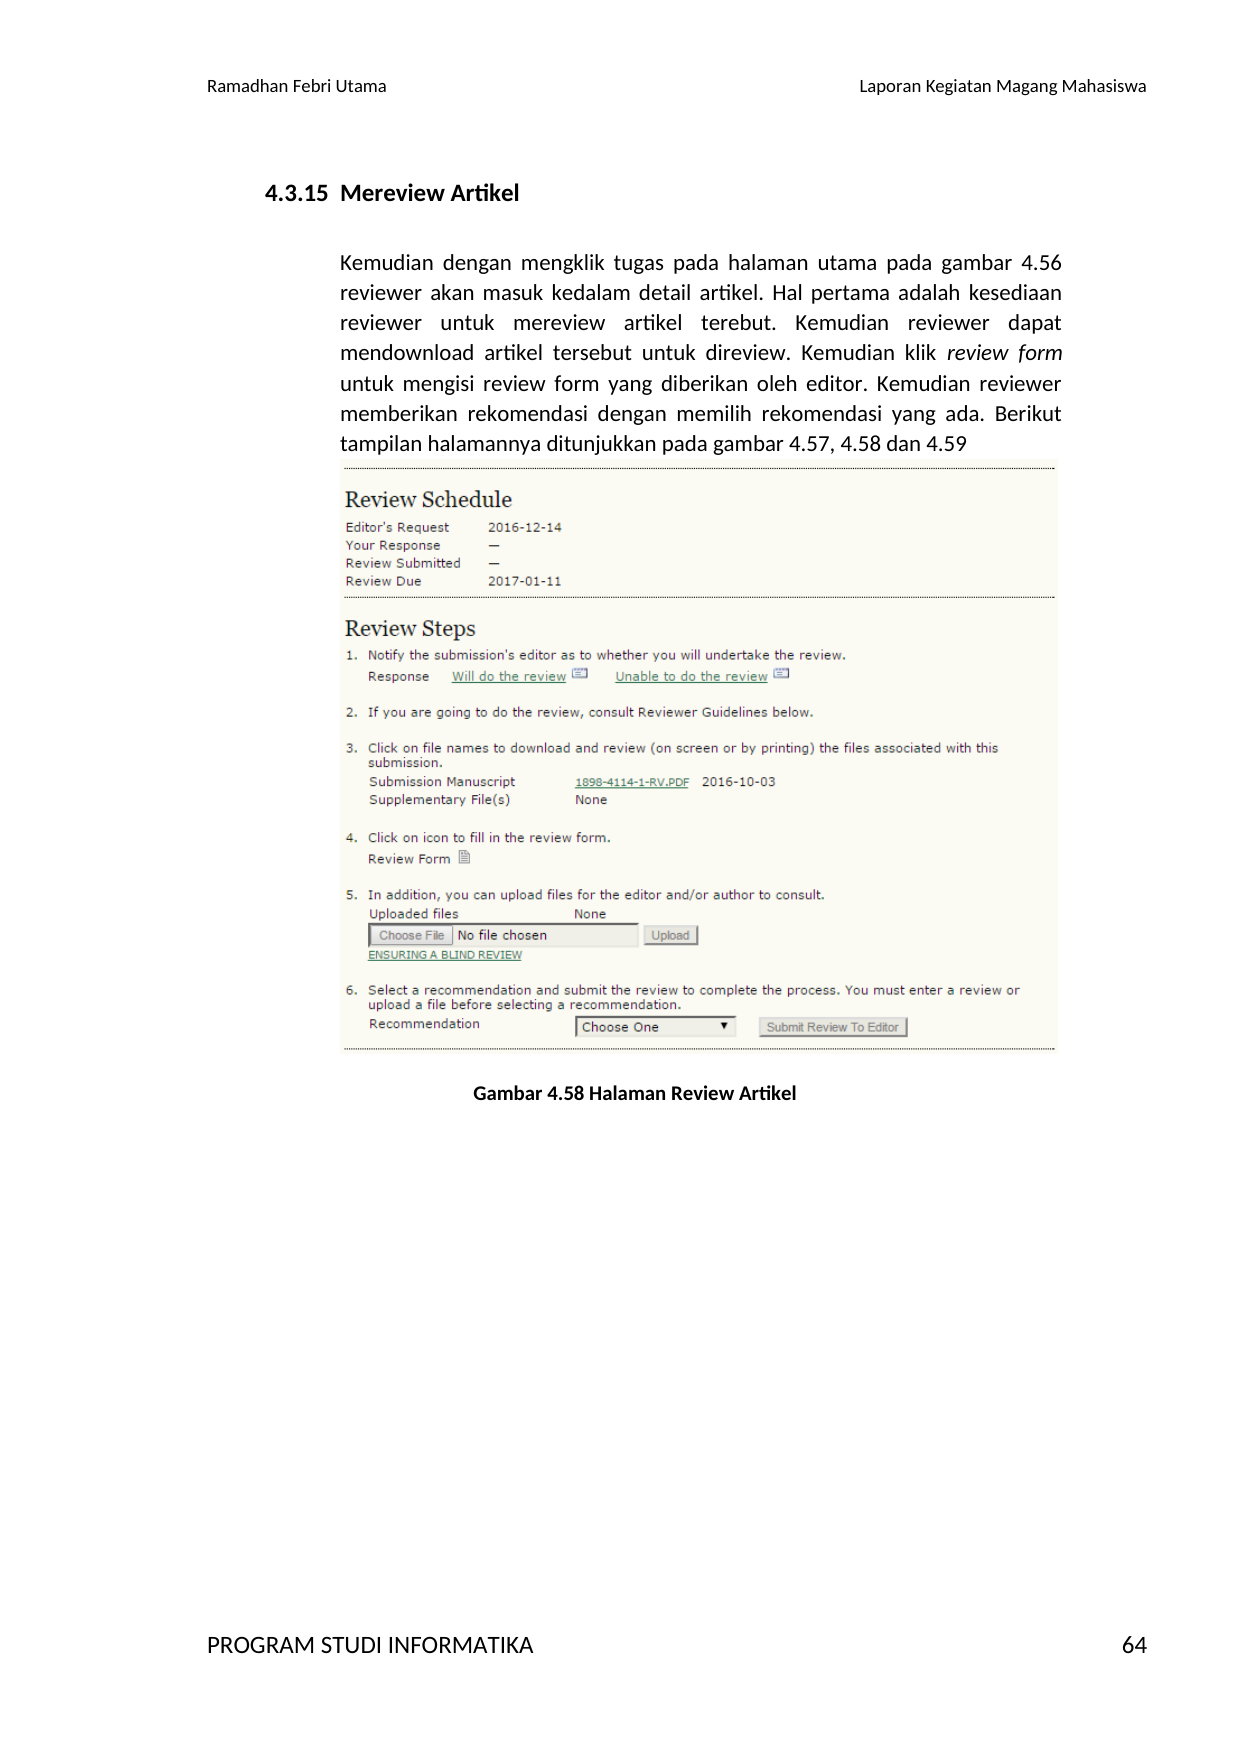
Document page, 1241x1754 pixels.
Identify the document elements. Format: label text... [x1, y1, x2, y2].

picture [339, 459, 1059, 1054]
list Kemudian dengan mengklik tugas pada halaman utama pada gambar 4.56 reviewer akan masuk kedalam detail artikel. Hal pertama adalah kesediaan reviewer untuk mereview artikel terebut. Kemudian reviewer dapat mendownload artikel tersebut untuk direview. Kemudian klik review form untuk mengisi review form yang diberikan oleh editor. Kemudian reviewer memberikan rekomendasi dengan memilih rekomendasi yang ada. Berikut tampilan halamannya ditunjukkan pada gambar 4.57, 4.58 dan 4.59 [340, 248, 1063, 457]
subtitle Mereview Artikel [265, 177, 1063, 208]
